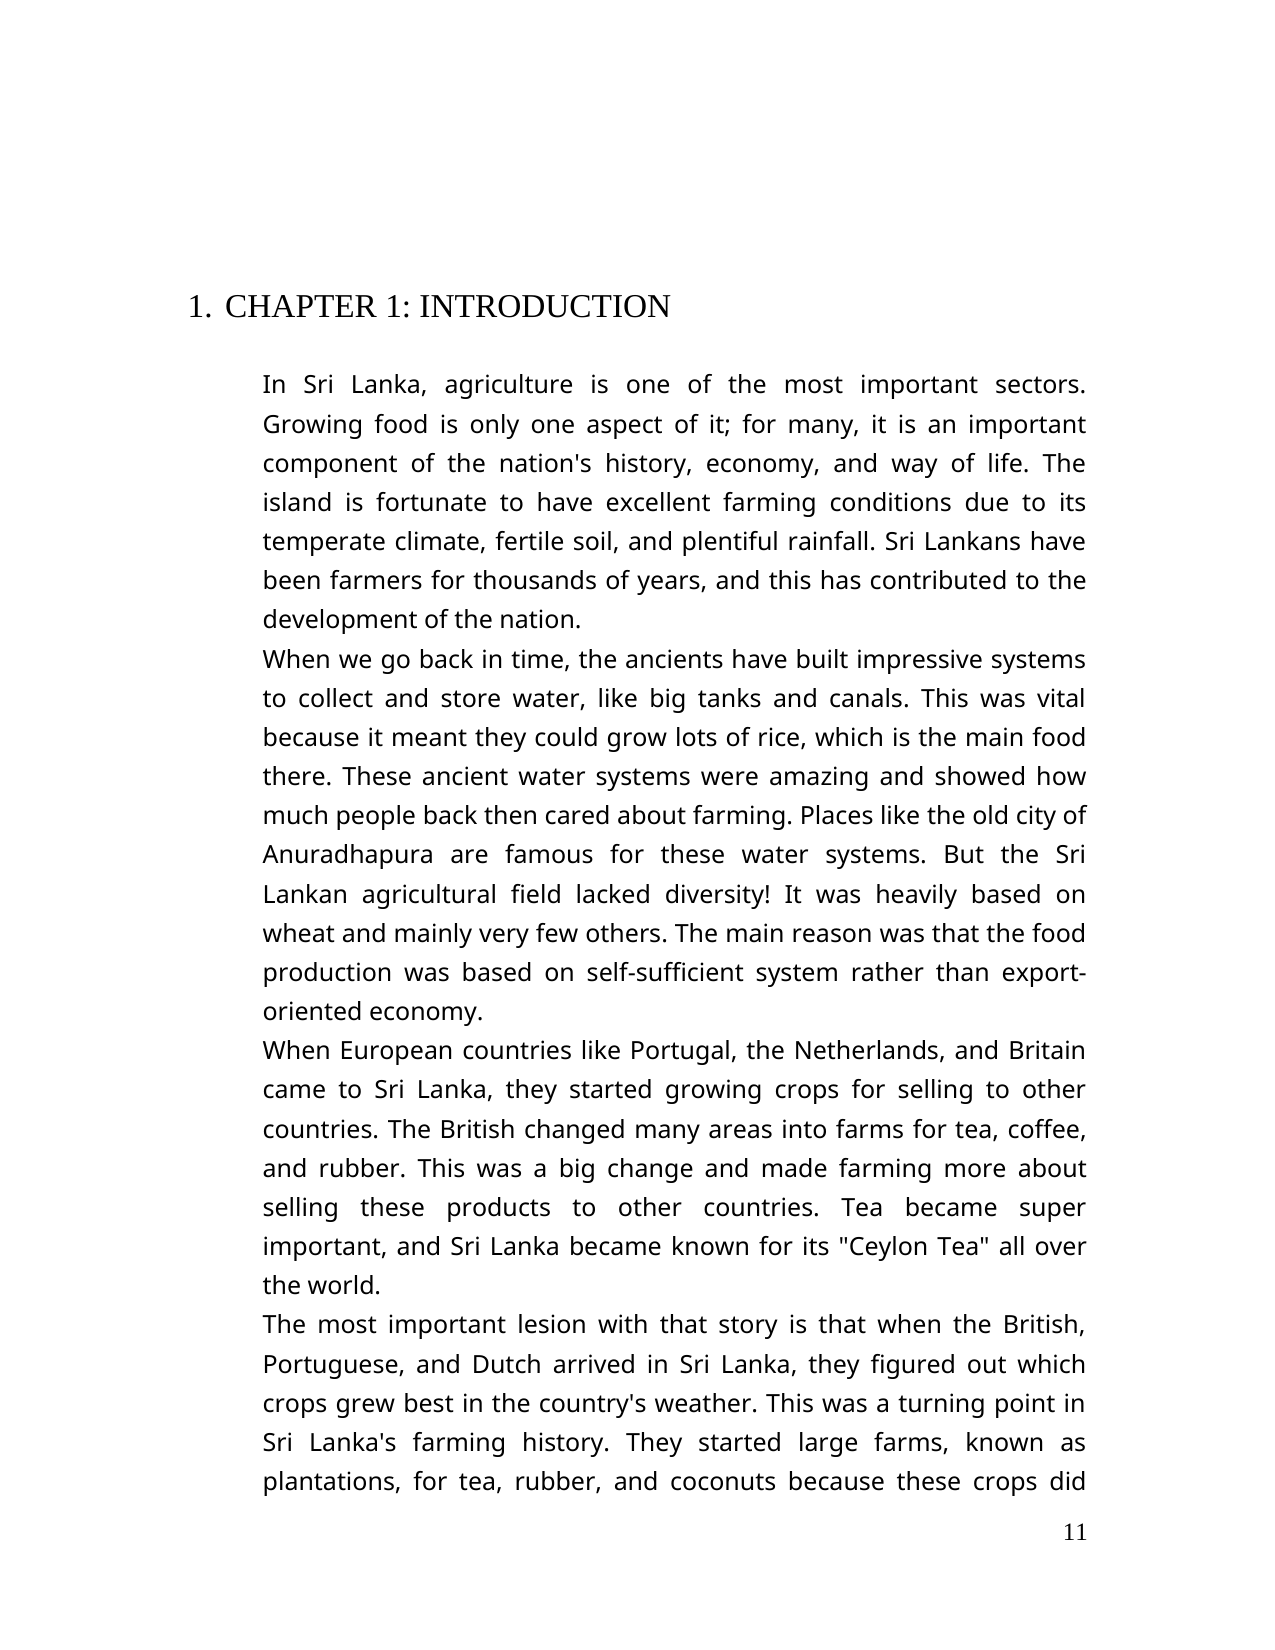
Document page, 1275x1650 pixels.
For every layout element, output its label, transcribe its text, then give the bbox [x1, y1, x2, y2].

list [262, 1307, 1087, 1498]
list In Sri Lanka, agriculture is one of the most important sectors. Growing food is only one aspect of it; for many, it is an important component of the nation's history, economy, and way of life. The island is fortunate to have excellent farming conditions due to its temperate climate, fertile soil, and plentiful rainfall. Sri Lankans have been farmers for thousands of years, and this has contributed to the development of the nation. [262, 333, 1087, 636]
list When European countries like Portugal, the Netherlands, and Britain came to Sri Lanka, they started growing crops for selling to other countries. The British changed many areas into farms for tea, coffee, and rubber. This was a big change and made farming more about selling these products to other countries. Tea became super important, and Sri Lanka became known for its "Ceylon Tea" all over the world. [262, 1033, 1087, 1302]
list When we go back in time, the ancients have built impressive systems to collect and store water, like big tanks and canals. This was vital because it meant they could grow lots of rice, which is the main food there. These ancient water systems were amazing and showed how much people back then cared about farming. Places like the old city of Anuradhapura are famous for these water systems. But the Sri Lankan agricultural field lacked diversity! It was heavily based on wheat and mainly very few others. The main reason was that the food production was based on self-sufficient system rather than export-oriented economy. [262, 641, 1087, 1028]
subtitle CHAPTER 1: INTRODUCTION [187, 287, 1087, 325]
